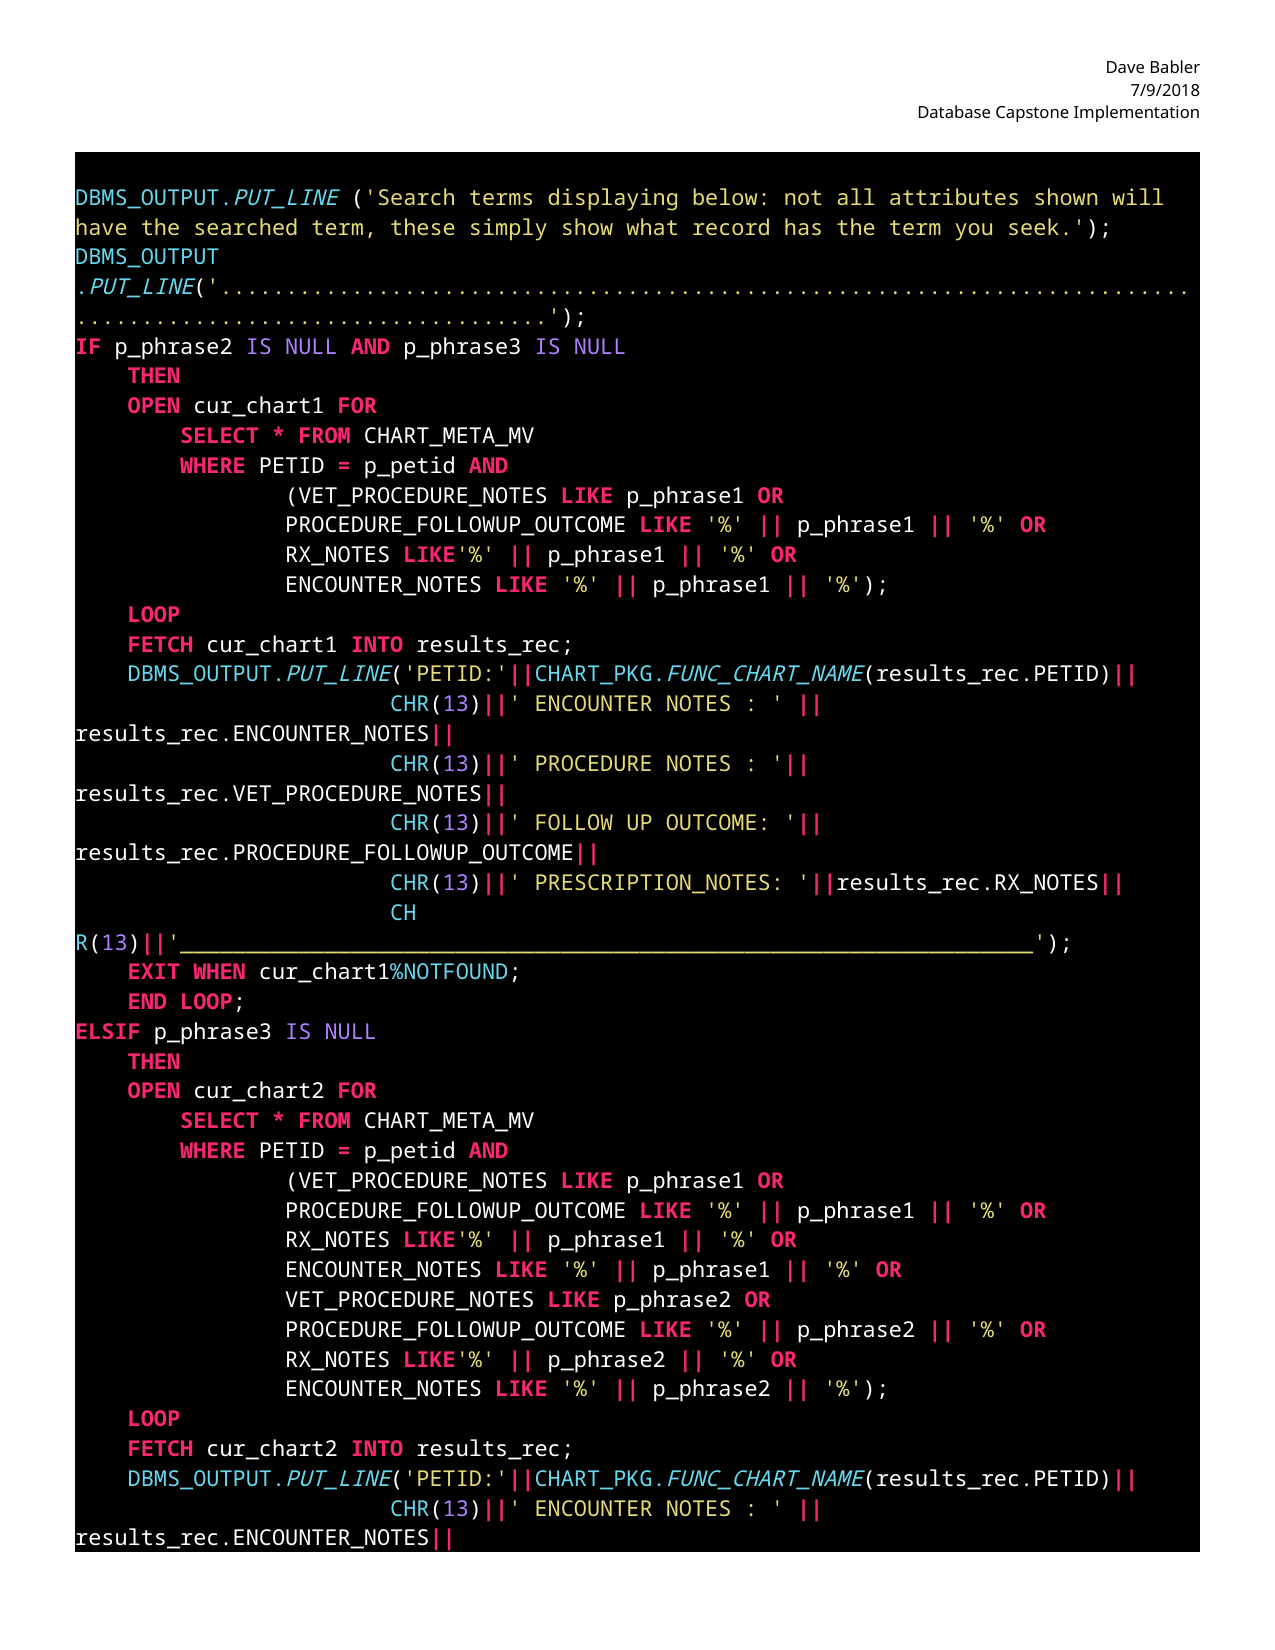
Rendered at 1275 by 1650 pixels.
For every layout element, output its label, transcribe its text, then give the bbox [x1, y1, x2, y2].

text CHR(13)||' ENCOUNTER NOTES : ' || results_rec.ENCOUNTER_NOTES|| [75, 1493, 1200, 1552]
text PROCEDURE_FOLLOWUP_OUTCOME LIKE '%' || p_phrase2 || '%' OR [75, 1314, 1200, 1344]
text ELSIF p_phrase3 IS NULL [75, 1016, 1200, 1046]
text LOOP [75, 1403, 1200, 1433]
text (VET_PROCEDURE_NOTES LIKE p_phrase1 OR [75, 1165, 1200, 1195]
text (VET_PROCEDURE_NOTES LIKE p_phrase1 OR [75, 480, 1200, 509]
text OPEN cur_chart1 FOR [75, 390, 1200, 420]
text RX_NOTES LIKE'%' || p_phrase1 || '%' OR [75, 1224, 1200, 1254]
text SELECT * FROM CHART_META_MV [75, 1105, 1200, 1135]
text EXIT WHEN cur_chart1%NOTFOUND; [75, 956, 1200, 986]
text DBMS_OUTPUT.PUT_LINE('PETID:'||CHART_PKG.FUNC_CHART_NAME(results_rec.PETID)|| [75, 658, 1200, 688]
text END LOOP; [75, 986, 1200, 1016]
text SELECT * FROM CHART_META_MV [75, 420, 1200, 450]
text CHR(13)||' ENCOUNTER NOTES : ' || results_rec.ENCOUNTER_NOTES|| [75, 688, 1200, 748]
text CHR(13)||'_________________________________________________________________'); [75, 897, 1200, 956]
text ENCOUNTER_NOTES LIKE '%' || p_phrase1 || '%'); [75, 569, 1200, 599]
text RX_NOTES LIKE'%' || p_phrase2 || '%' OR [75, 1344, 1200, 1373]
text FETCH cur_chart1 INTO results_rec; [75, 629, 1200, 658]
text DBMS_OUTPUT.PUT_LINE ('Search terms displaying below: not all attributes shown will have the searched term, these simply show what record has the term you seek.'); [75, 182, 1200, 241]
text DBMS_OUTPUT.PUT_LINE('..............................................................................................................'); [75, 241, 1200, 331]
text VET_PROCEDURE_NOTES LIKE p_phrase2 OR [75, 1284, 1200, 1314]
text CHR(13)||' FOLLOW UP OUTCOME: '|| results_rec.PROCEDURE_FOLLOWUP_OUTCOME|| [75, 807, 1200, 867]
text PROCEDURE_FOLLOWUP_OUTCOME LIKE '%' || p_phrase1 || '%' OR [75, 1195, 1200, 1224]
text WHERE PETID = p_petid AND [75, 1135, 1200, 1165]
text LOOP [75, 599, 1200, 629]
text CHR(13)||' PROCEDURE NOTES : '|| results_rec.VET_PROCEDURE_NOTES|| [75, 748, 1200, 807]
text OPEN cur_chart2 FOR [75, 1076, 1200, 1105]
text IF p_phrase2 IS NULL AND p_phrase3 IS NULL [75, 331, 1200, 361]
text THEN [75, 361, 1200, 390]
text WHERE PETID = p_petid AND [75, 450, 1200, 480]
text RX_NOTES LIKE'%' || p_phrase1 || '%' OR [75, 539, 1200, 569]
text PROCEDURE_FOLLOWUP_OUTCOME LIKE '%' || p_phrase1 || '%' OR [75, 509, 1200, 539]
text THEN [75, 1046, 1200, 1076]
text ENCOUNTER_NOTES LIKE '%' || p_phrase1 || '%' OR [75, 1254, 1200, 1284]
text ENCOUNTER_NOTES LIKE '%' || p_phrase2 || '%'); [75, 1373, 1200, 1403]
text CHR(13)||' PRESCRIPTION_NOTES: '||results_rec.RX_NOTES|| [75, 867, 1200, 897]
text DBMS_OUTPUT.PUT_LINE('PETID:'||CHART_PKG.FUNC_CHART_NAME(results_rec.PETID)|| [75, 1463, 1200, 1493]
text FETCH cur_chart2 INTO results_rec; [75, 1433, 1200, 1463]
